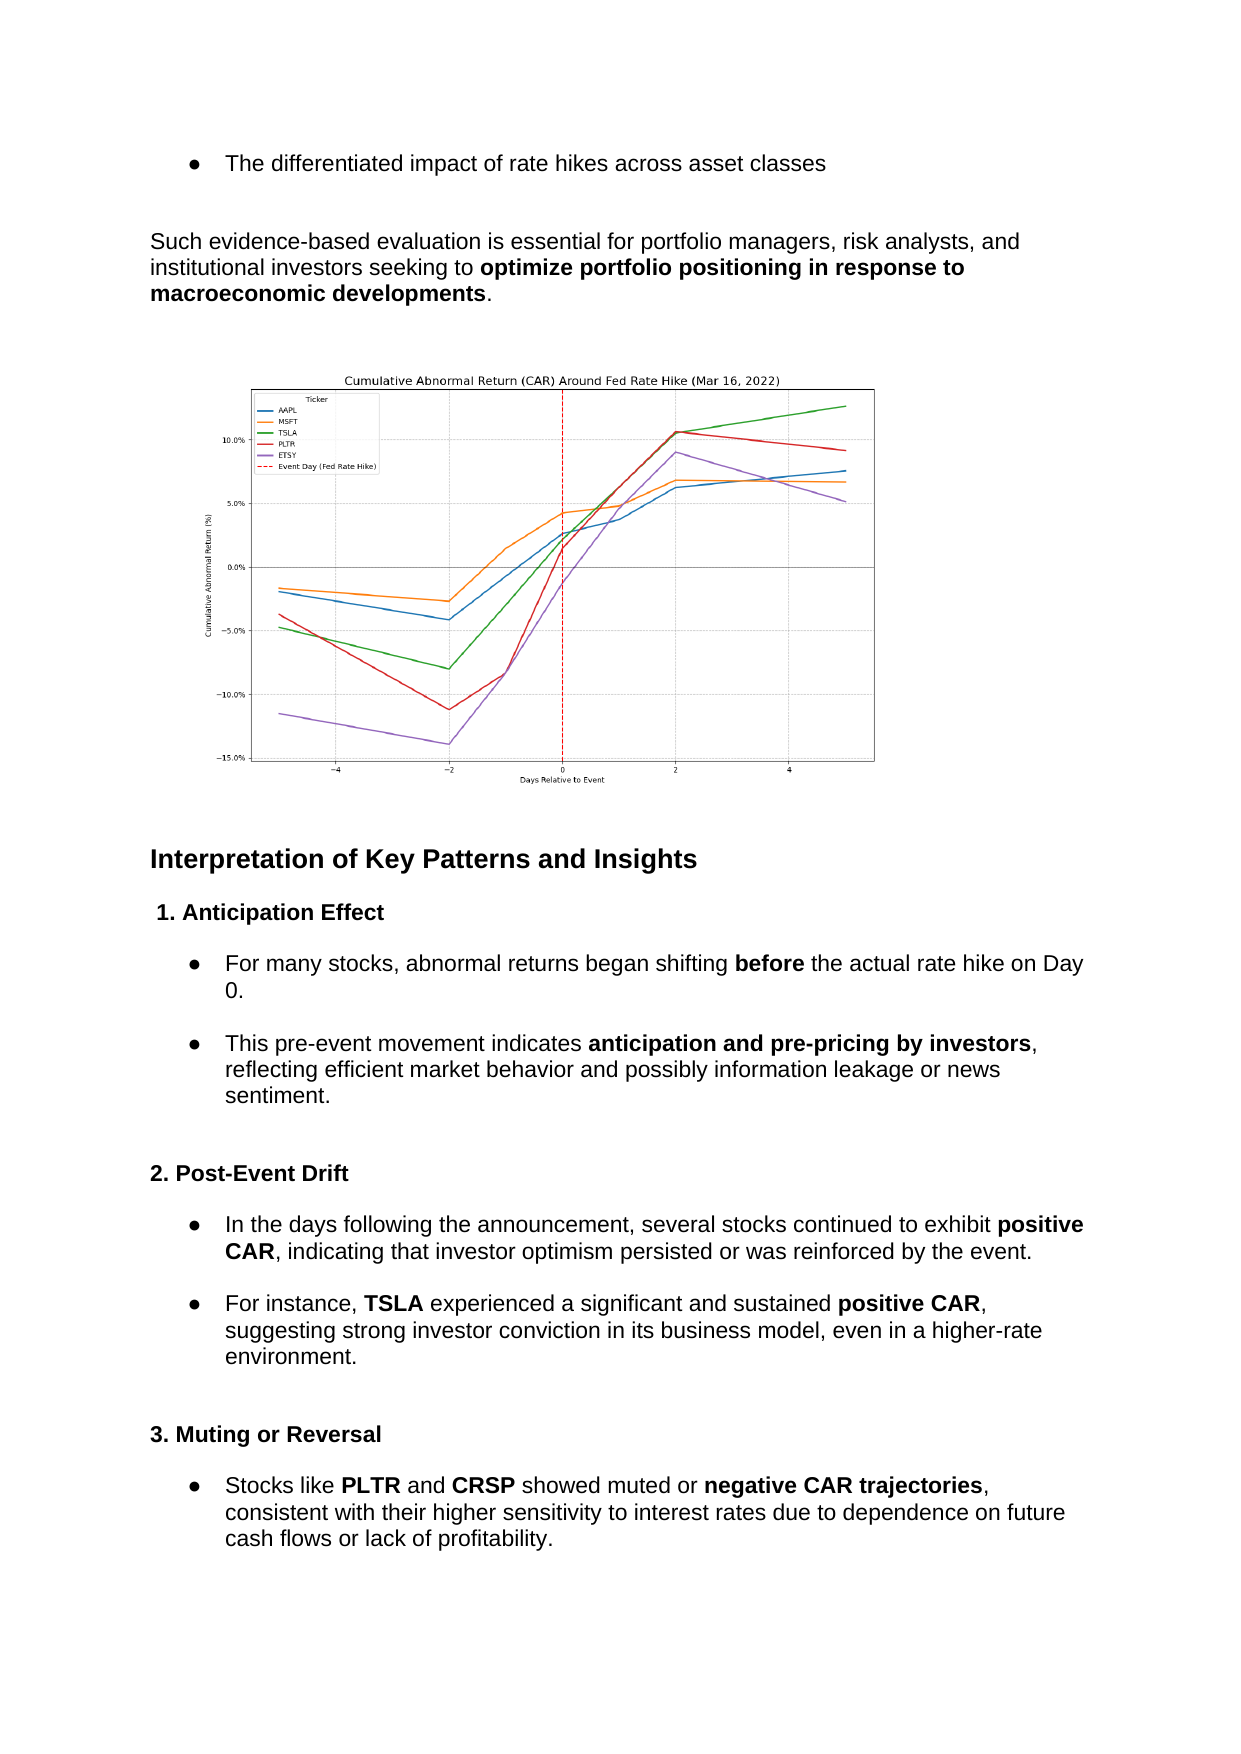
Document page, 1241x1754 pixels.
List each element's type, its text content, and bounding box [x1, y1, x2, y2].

list Stocks like PLTR and CRSP showed muted or negative CAR trajectories, consistent with their higher sensitivity to interest rates due to dependence on future cash flows or lack of profitability. [187, 1472, 1090, 1577]
list For many stocks, abnormal returns began shifting before the actual rate hike on Day 0. [187, 950, 1090, 1029]
list This pre-event movement indicates anticipation and pre-pricing by investors, reflecting efficient market behavior and possibly information leakage or news sentiment. [187, 1029, 1090, 1135]
subtitle 2. Post-Event Drift [150, 1160, 1090, 1186]
text Such evidence-based evaluation is essential for portfolio managers, risk analysts, and institutional investors seeking to optimize portfolio positioning in response to macroeconomic developments. [150, 228, 1090, 307]
subtitle 1. Anticipation Effect [150, 899, 1090, 925]
subtitle 3. Muting or Reversal [150, 1421, 1090, 1447]
picture [150, 331, 954, 814]
subtitle Interpretation of Key Patterns and Insights [150, 843, 1090, 874]
list The differentiated impact of rate hikes across asset classes [187, 150, 1090, 203]
list For instance, TSLA experienced a significant and sustained positive CAR, suggesting strong investor conviction in its business model, even in a higher-rate environment. [187, 1290, 1090, 1396]
list In the days following the announcement, several stocks continued to exhibit positive CAR, indicating that investor optimism persisted or was reinforced by the event. [187, 1211, 1090, 1290]
